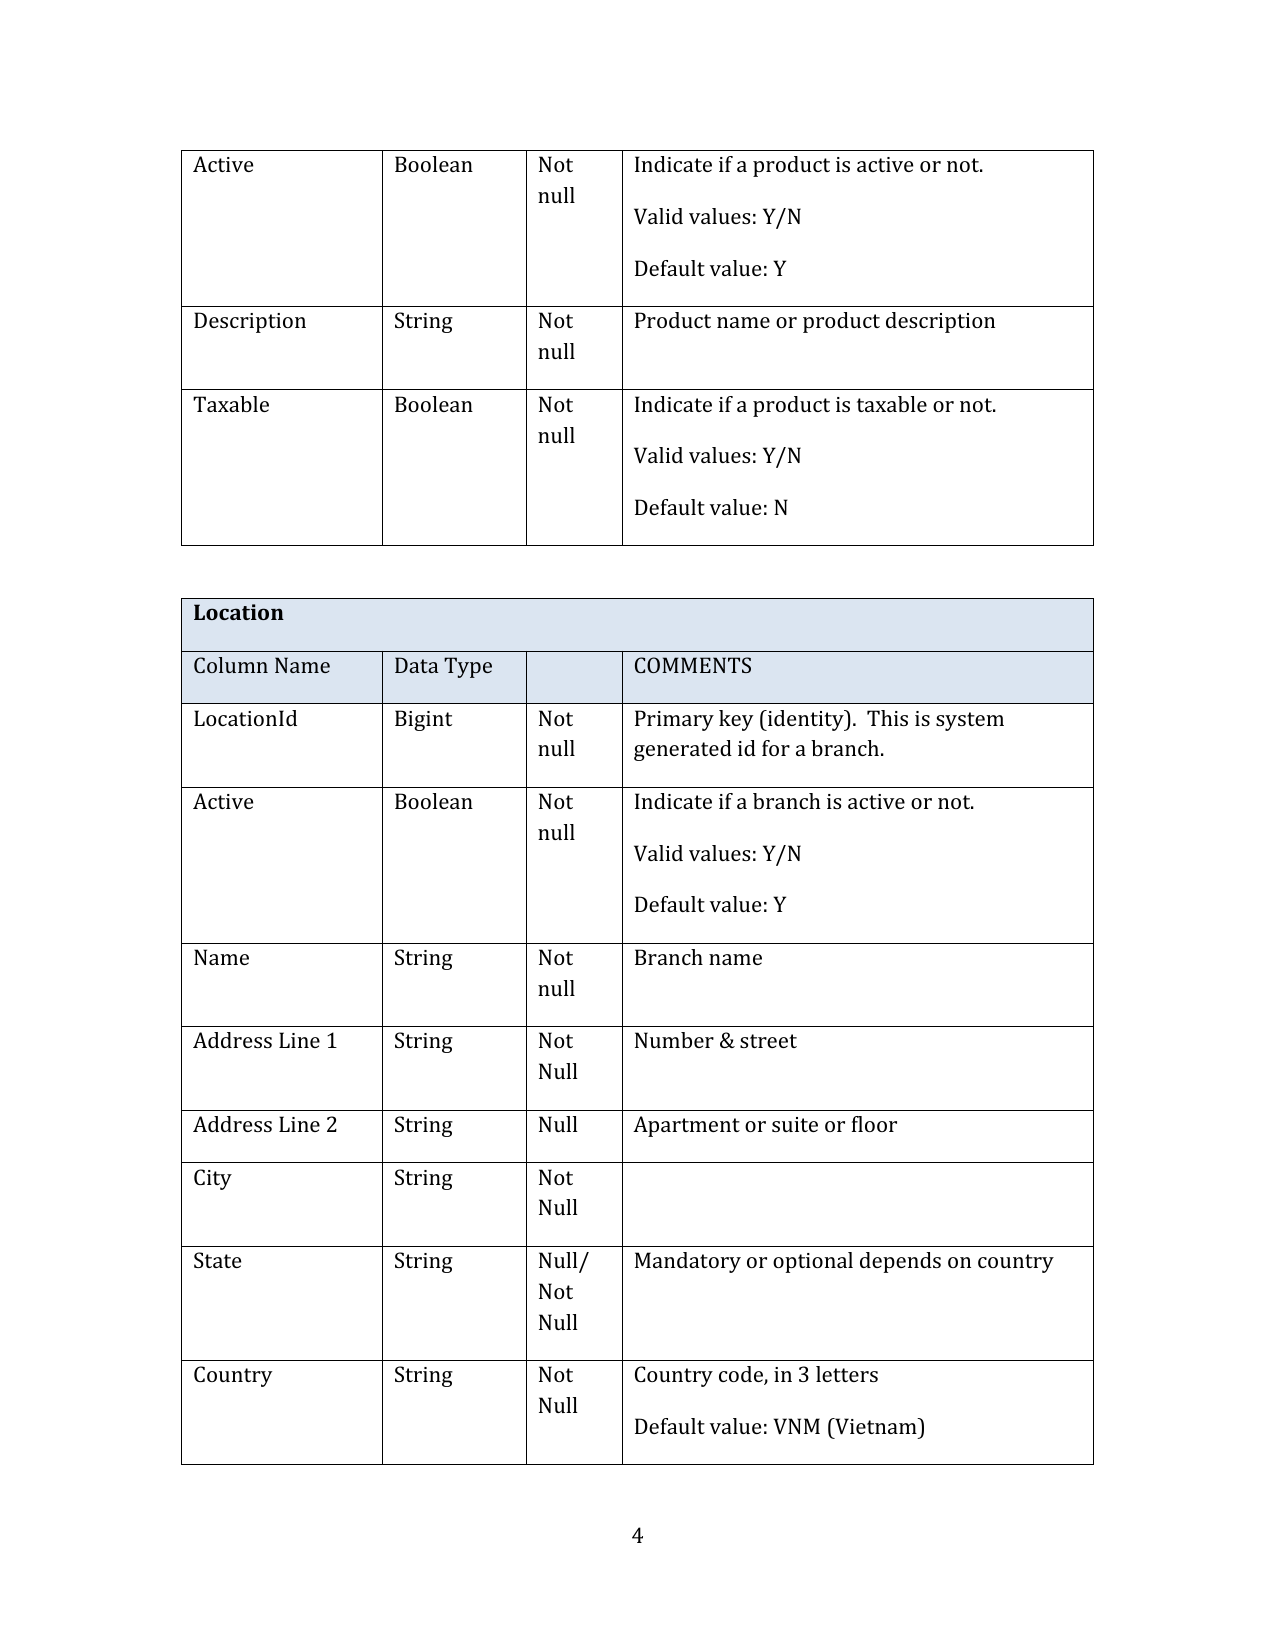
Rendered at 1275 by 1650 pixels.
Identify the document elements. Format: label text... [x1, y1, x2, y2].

table_cell Apartment or suite or floor [623, 1111, 1093, 1162]
table_cell COMMENTS [623, 652, 1093, 703]
table_cell LocationId [182, 704, 382, 787]
table_cell Not null [527, 788, 622, 943]
table_cell Indicate if a product is taxable or not. Valid values: Y/N Default value: N [623, 390, 1093, 545]
table_cell Name [182, 944, 382, 1026]
table_cell [623, 1163, 1093, 1246]
table_cell Not null [527, 944, 622, 1026]
table_cell Null/ Not Null [527, 1247, 622, 1360]
table_cell Not null [527, 704, 622, 787]
table_cell Boolean [383, 151, 526, 306]
table_cell Not Null [527, 1027, 622, 1109]
table_cell String [383, 307, 526, 389]
table_cell Country code, in 3 letters Default value: VNM (Vietnam) [623, 1361, 1093, 1464]
table_cell Description [182, 307, 382, 389]
table_cell Number & street [623, 1027, 1093, 1109]
table_cell Boolean [383, 788, 526, 943]
table_cell String [383, 944, 526, 1026]
table_cell Bigint [383, 704, 526, 787]
table_cell Branch name [623, 944, 1093, 1026]
table_cell Taxable [182, 390, 382, 545]
table_cell String [383, 1247, 526, 1360]
table_cell Null [527, 1111, 622, 1162]
table_cell Column Name [182, 652, 382, 703]
table_cell Not null [527, 307, 622, 389]
table_cell Data Type [383, 652, 526, 703]
table_cell Not null [527, 151, 622, 306]
table_cell Active [182, 788, 382, 943]
table_cell Active [182, 151, 382, 306]
table_cell City [182, 1163, 382, 1246]
table_cell String [383, 1111, 526, 1162]
table_cell Not Null [527, 1163, 622, 1246]
table_cell Boolean [383, 390, 526, 545]
table_cell Indicate if a branch is active or not. Valid values: Y/N Default value: Y [623, 788, 1093, 943]
table_cell Indicate if a product is active or not. Valid values: Y/N Default value: Y [623, 151, 1093, 306]
table_cell Not null [527, 390, 622, 545]
table_header Location [182, 599, 1093, 651]
table_cell Not Null [527, 1361, 622, 1464]
table_cell String [383, 1163, 526, 1246]
table_cell Address Line 1 [182, 1027, 382, 1109]
table_cell Address Line 2 [182, 1111, 382, 1162]
table_cell Country [182, 1361, 382, 1464]
table_cell Mandatory or optional depends on country [623, 1247, 1093, 1360]
table_cell Primary key (identity). This is system generated id for a branch. [623, 704, 1093, 787]
table_cell String [383, 1361, 526, 1464]
table_cell [527, 652, 622, 703]
table_cell Product name or product description [623, 307, 1093, 389]
table_cell State [182, 1247, 382, 1360]
table_cell String [383, 1027, 526, 1109]
